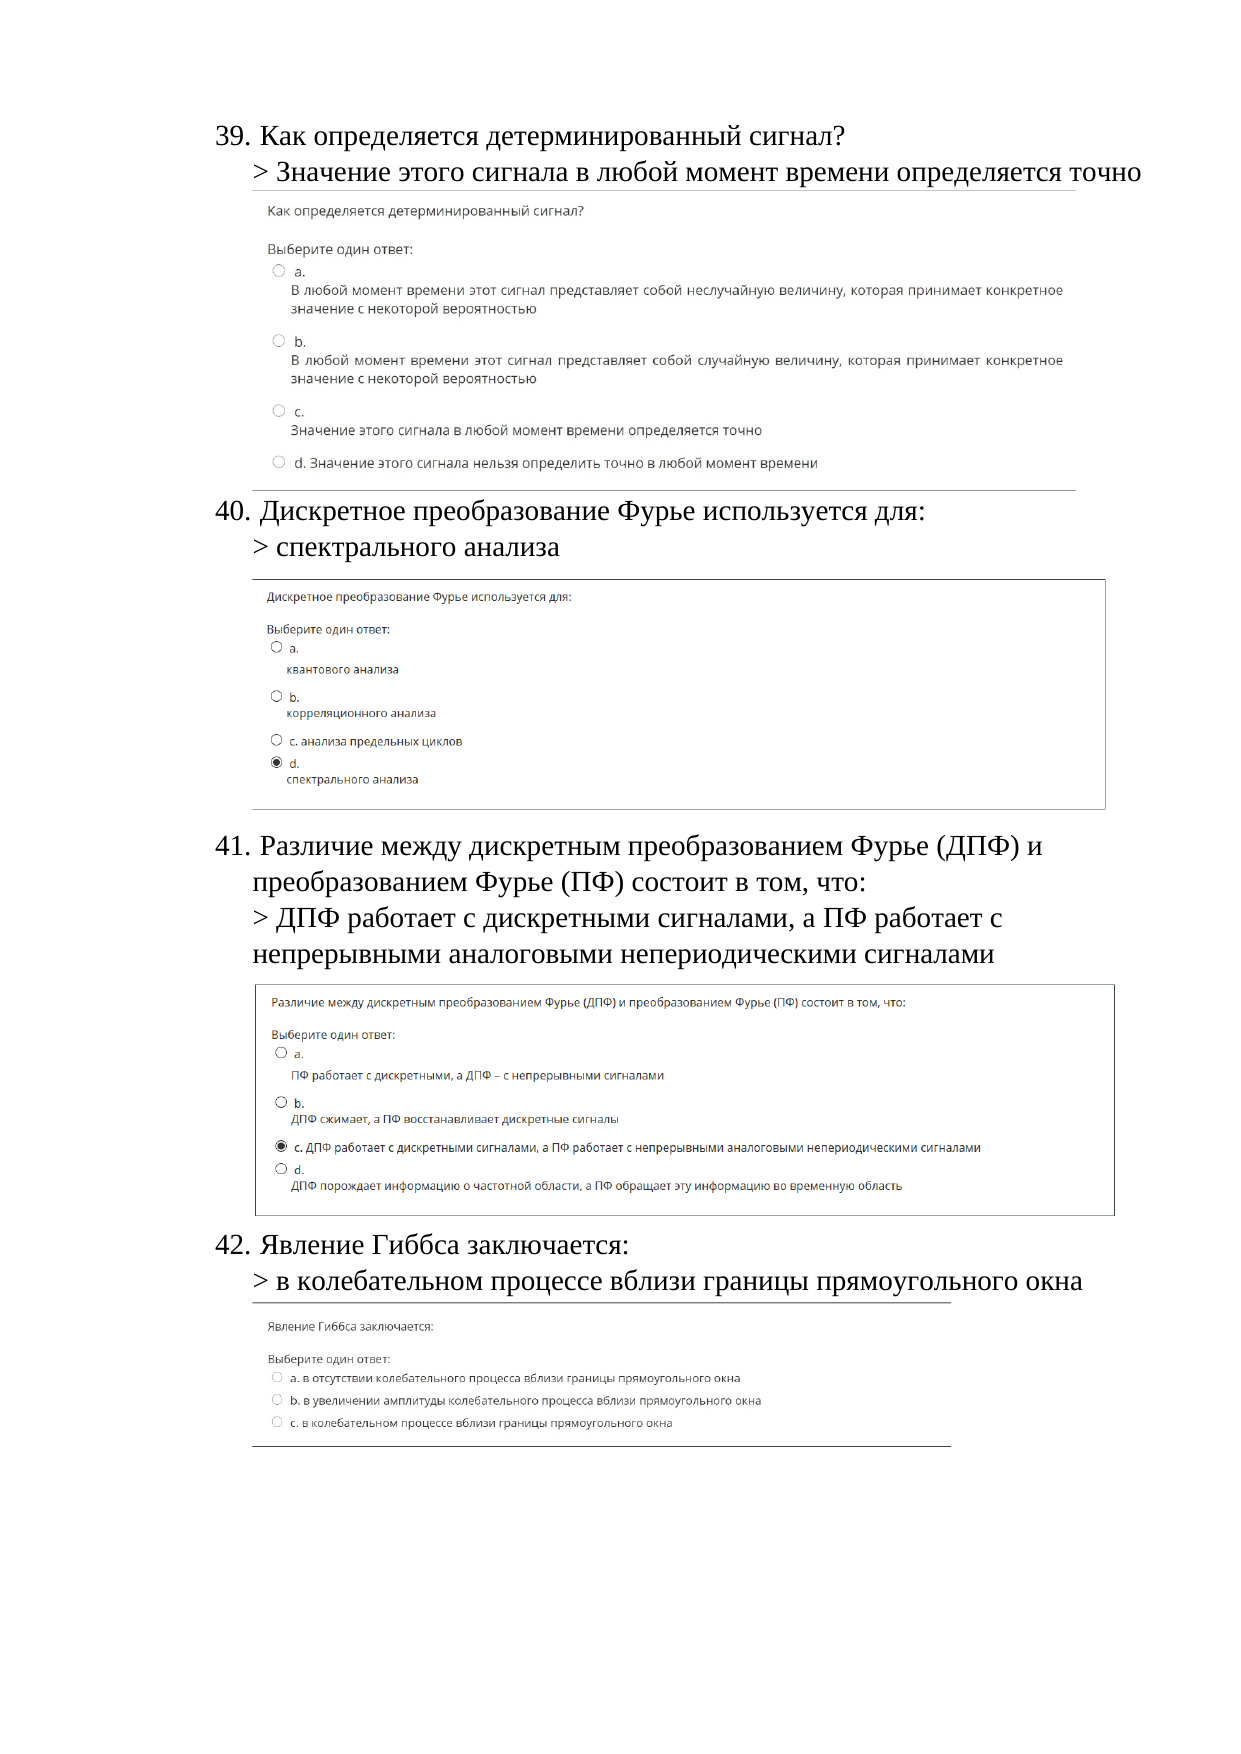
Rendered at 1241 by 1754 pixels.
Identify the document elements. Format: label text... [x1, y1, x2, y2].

picture [252, 1298, 952, 1447]
picture [252, 190, 1077, 491]
picture [252, 972, 1123, 1225]
picture [252, 565, 1117, 826]
